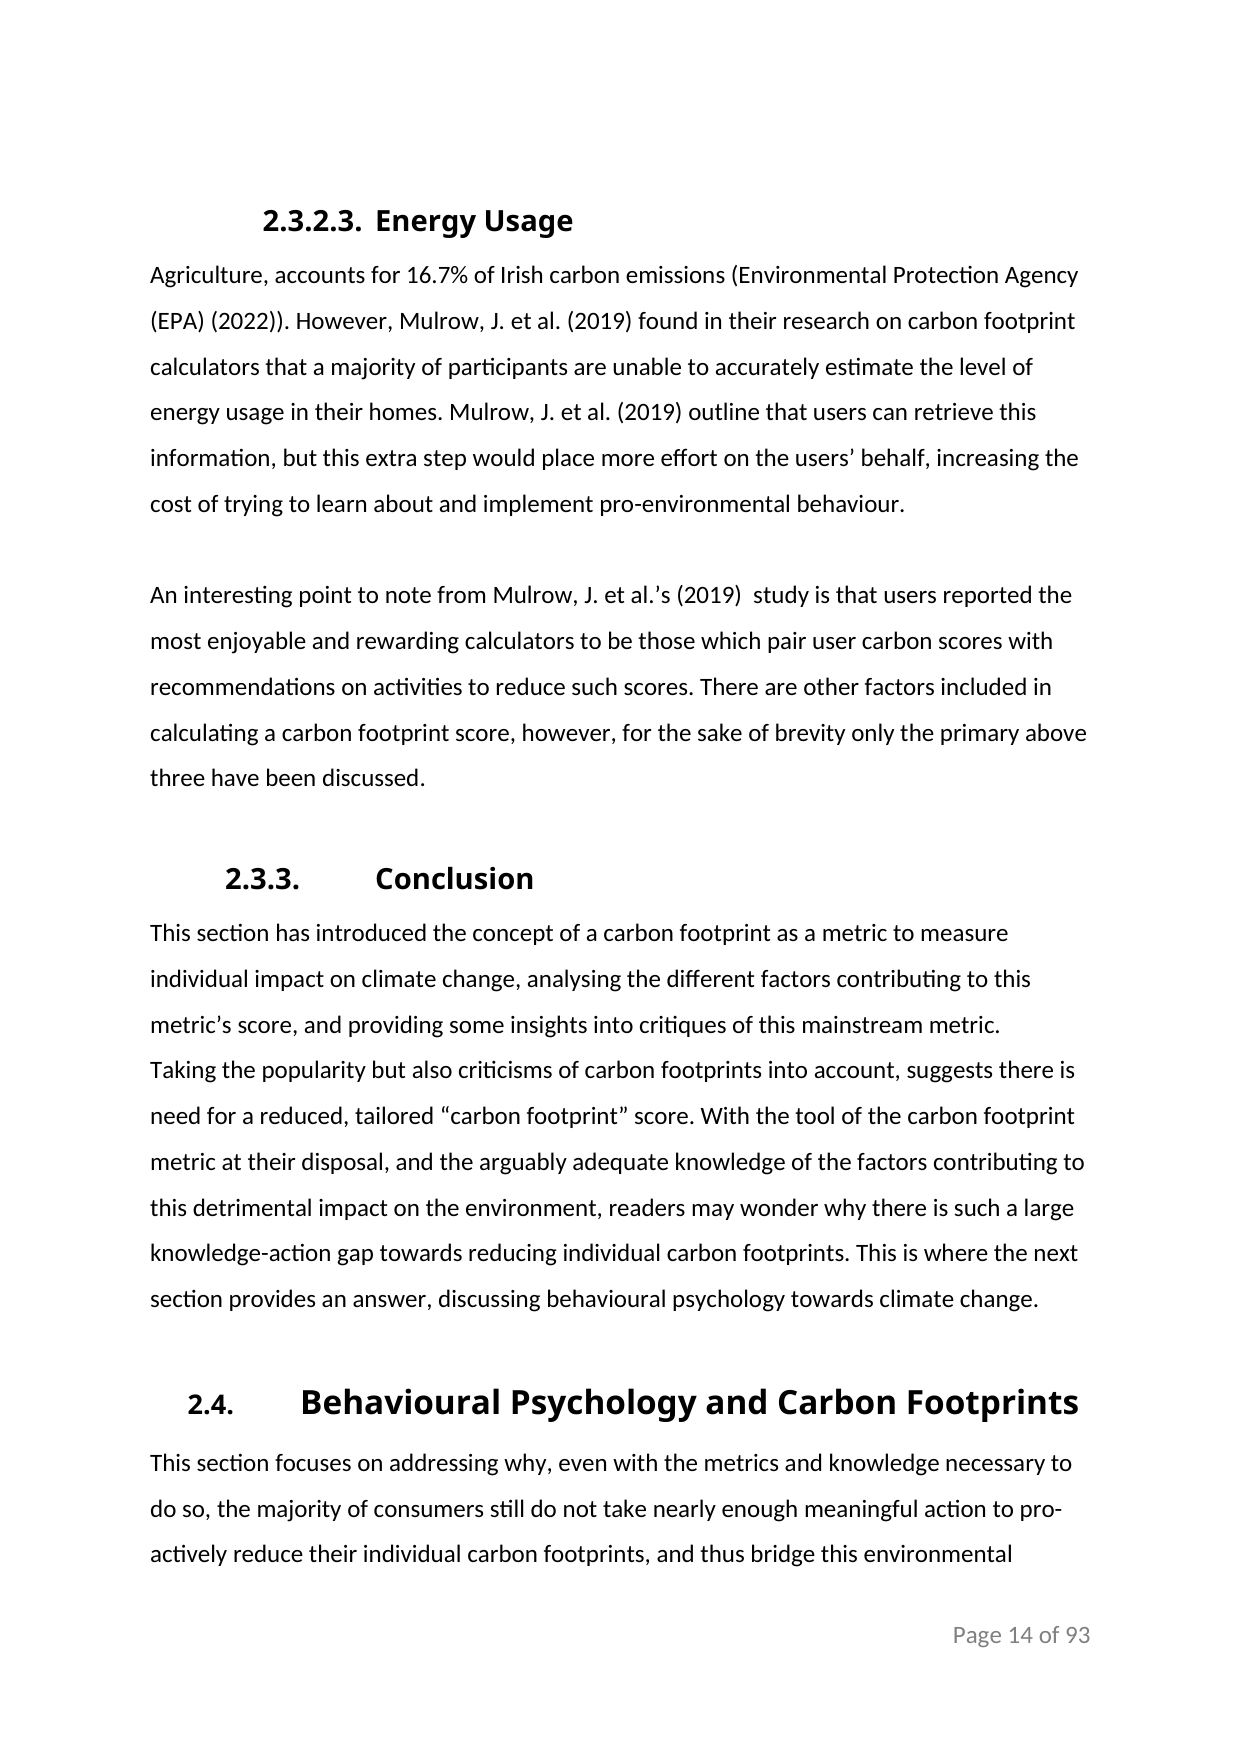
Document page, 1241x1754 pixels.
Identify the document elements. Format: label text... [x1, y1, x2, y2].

subtitle Behavioural Psychology and Carbon Footprints [187, 1379, 1090, 1424]
subtitle Energy Usage [262, 200, 1090, 239]
text This section has introduced the concept of a carbon footprint as a metric to measure individual impact on climate change, analysing the different factors contributing to this metric’s score, and providing some insights into critiques of this mainstream metric. [150, 917, 1090, 1039]
subtitle Conclusion [209, 858, 1090, 898]
text An interesting point to note from Mulrow, J. et al.’s (2019) study is that users reported the most enjoyable and rewarding calculators to be those which pair user carbon scores with recommendations on activities to reduce such scores. There are other factors included in calculating a carbon footprint score, however, for the sake of brevity only the primary above three have been discussed. [150, 579, 1090, 793]
text Taking the popularity but also criticisms of carbon footprints into account, suggests there is need for a reduced, tailored “carbon footprint” score. With the tool of the carbon footprint metric at their disposal, and the arguably adequate knowledge of the factors contributing to this detrimental impact on the environment, readers may wonder why there is such a large knowledge-action gap towards reducing individual carbon footprints. This is where the next section provides an answer, discussing behavioural psychology towards climate change. [150, 1055, 1090, 1314]
text Agriculture, accounts for 16.7% of Irish carbon emissions (Environmental Protection Agency (EPA) (2022)). However, Mulrow, J. et al. (2019) found in their research on carbon footprint calculators that a majority of participants are unable to accurately estimate the level of energy usage in their homes. Mulrow, J. et al. (2019) outline that users can retrieve this information, but this extra step would place more effort on the users’ behalf, increasing the cost of trying to learn about and implement pro-environmental behaviour. [150, 259, 1090, 518]
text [150, 1447, 1090, 1569]
